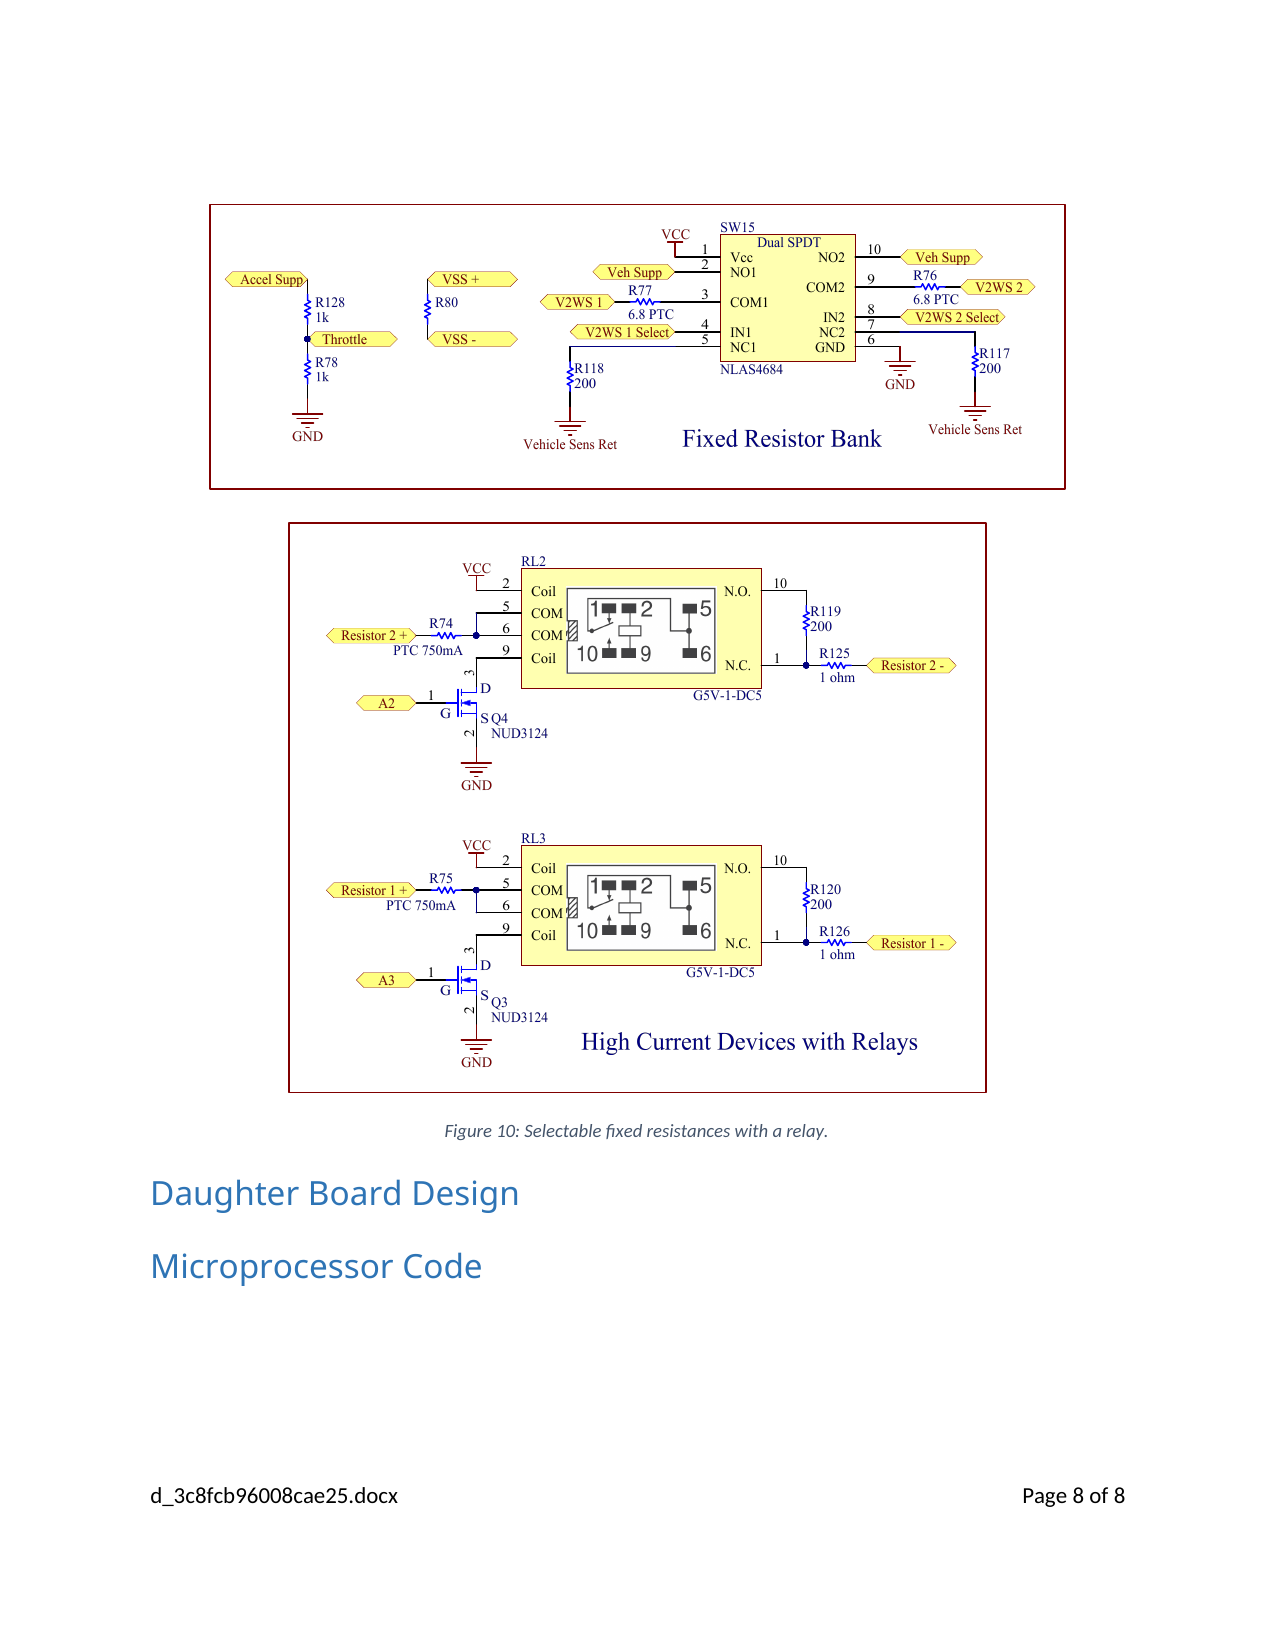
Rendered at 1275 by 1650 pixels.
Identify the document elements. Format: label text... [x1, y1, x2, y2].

subtitle Daughter Board Design [150, 1169, 1125, 1215]
text Figure 10: Selectable fixed resistances with a relay. [150, 1120, 1125, 1143]
subtitle Microprocessor Code [150, 1243, 1125, 1289]
